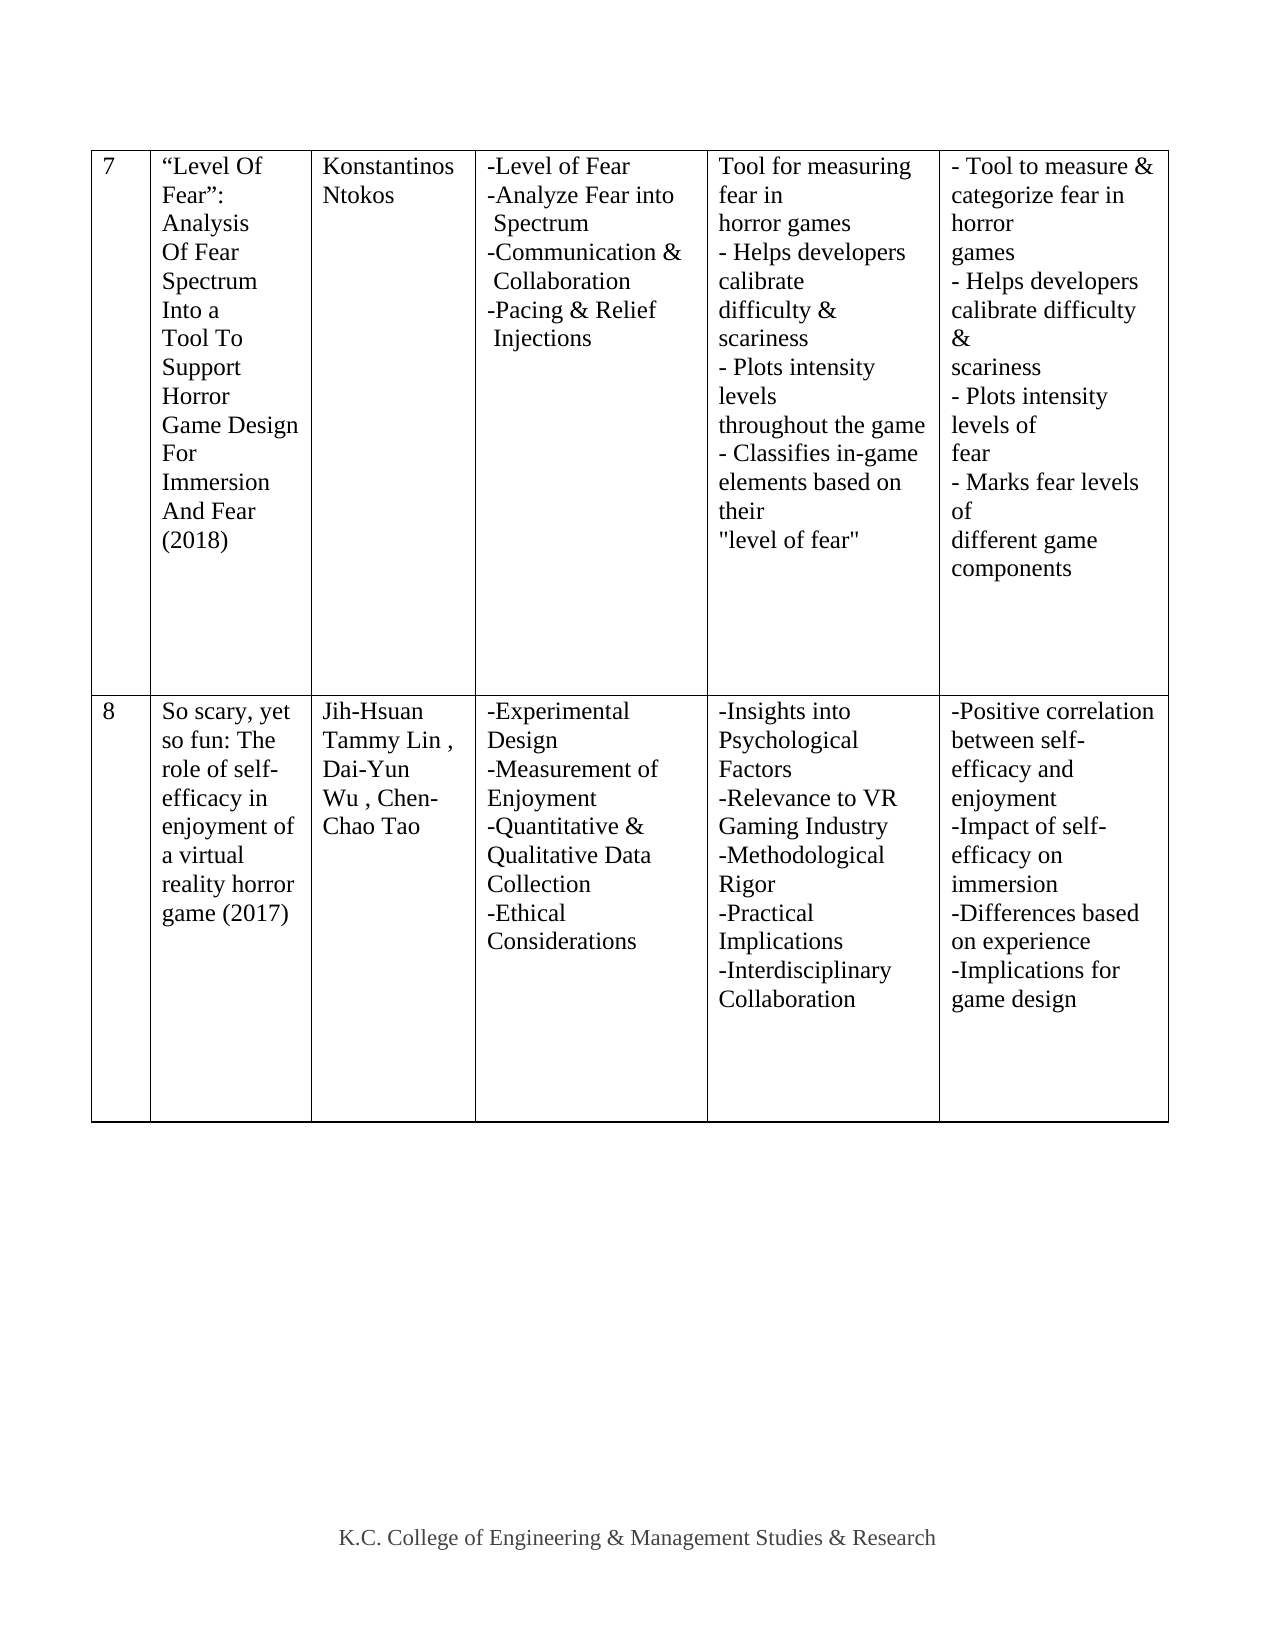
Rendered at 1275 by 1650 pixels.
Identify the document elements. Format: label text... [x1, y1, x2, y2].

table_cell 8 [92, 696, 150, 1121]
table_cell Tool for measuring fear in horror games - Helps developers calibrate difficulty & scariness - Plots intensity levels throughout the game - Classifies in-game elements based on their "level of fear" [708, 151, 939, 695]
table_cell -Positive correlation between self-efficacy and enjoyment -Impact of self-efficacy on immersion -Differences based on experience -Implications for game design [940, 696, 1168, 1121]
table_cell So scary, yet so fun: The role of self-efficacy in enjoyment of a virtual reality horror game (2017) [151, 696, 311, 1121]
table_cell - Tool to measure & categorize fear in horror games - Helps developers calibrate difficulty & scariness - Plots intensity levels of fear - Marks fear levels of different game components [940, 151, 1168, 695]
table_cell Konstantinos Ntokos [312, 151, 475, 695]
table_cell -Experimental Design -Measurement of Enjoyment -Quantitative & Qualitative Data Collection -Ethical Considerations [476, 696, 707, 1121]
table_cell Jih-Hsuan Tammy Lin , Dai-Yun Wu , Chen-Chao Tao [312, 696, 475, 1121]
table_cell “Level Of Fear”: Analysis Of Fear Spectrum Into a Tool To Support Horror Game Design For Immersion And Fear (2018) [151, 151, 311, 695]
table_cell 7 [92, 151, 150, 695]
table_cell -Insights into Psychological Factors -Relevance to VR Gaming Industry -Methodological Rigor -Practical Implications -Interdisciplinary Collaboration [708, 696, 939, 1121]
table_cell -Level of Fear -Analyze Fear into Spectrum -Communication & Collaboration -Pacing & Relief Injections [476, 151, 707, 695]
